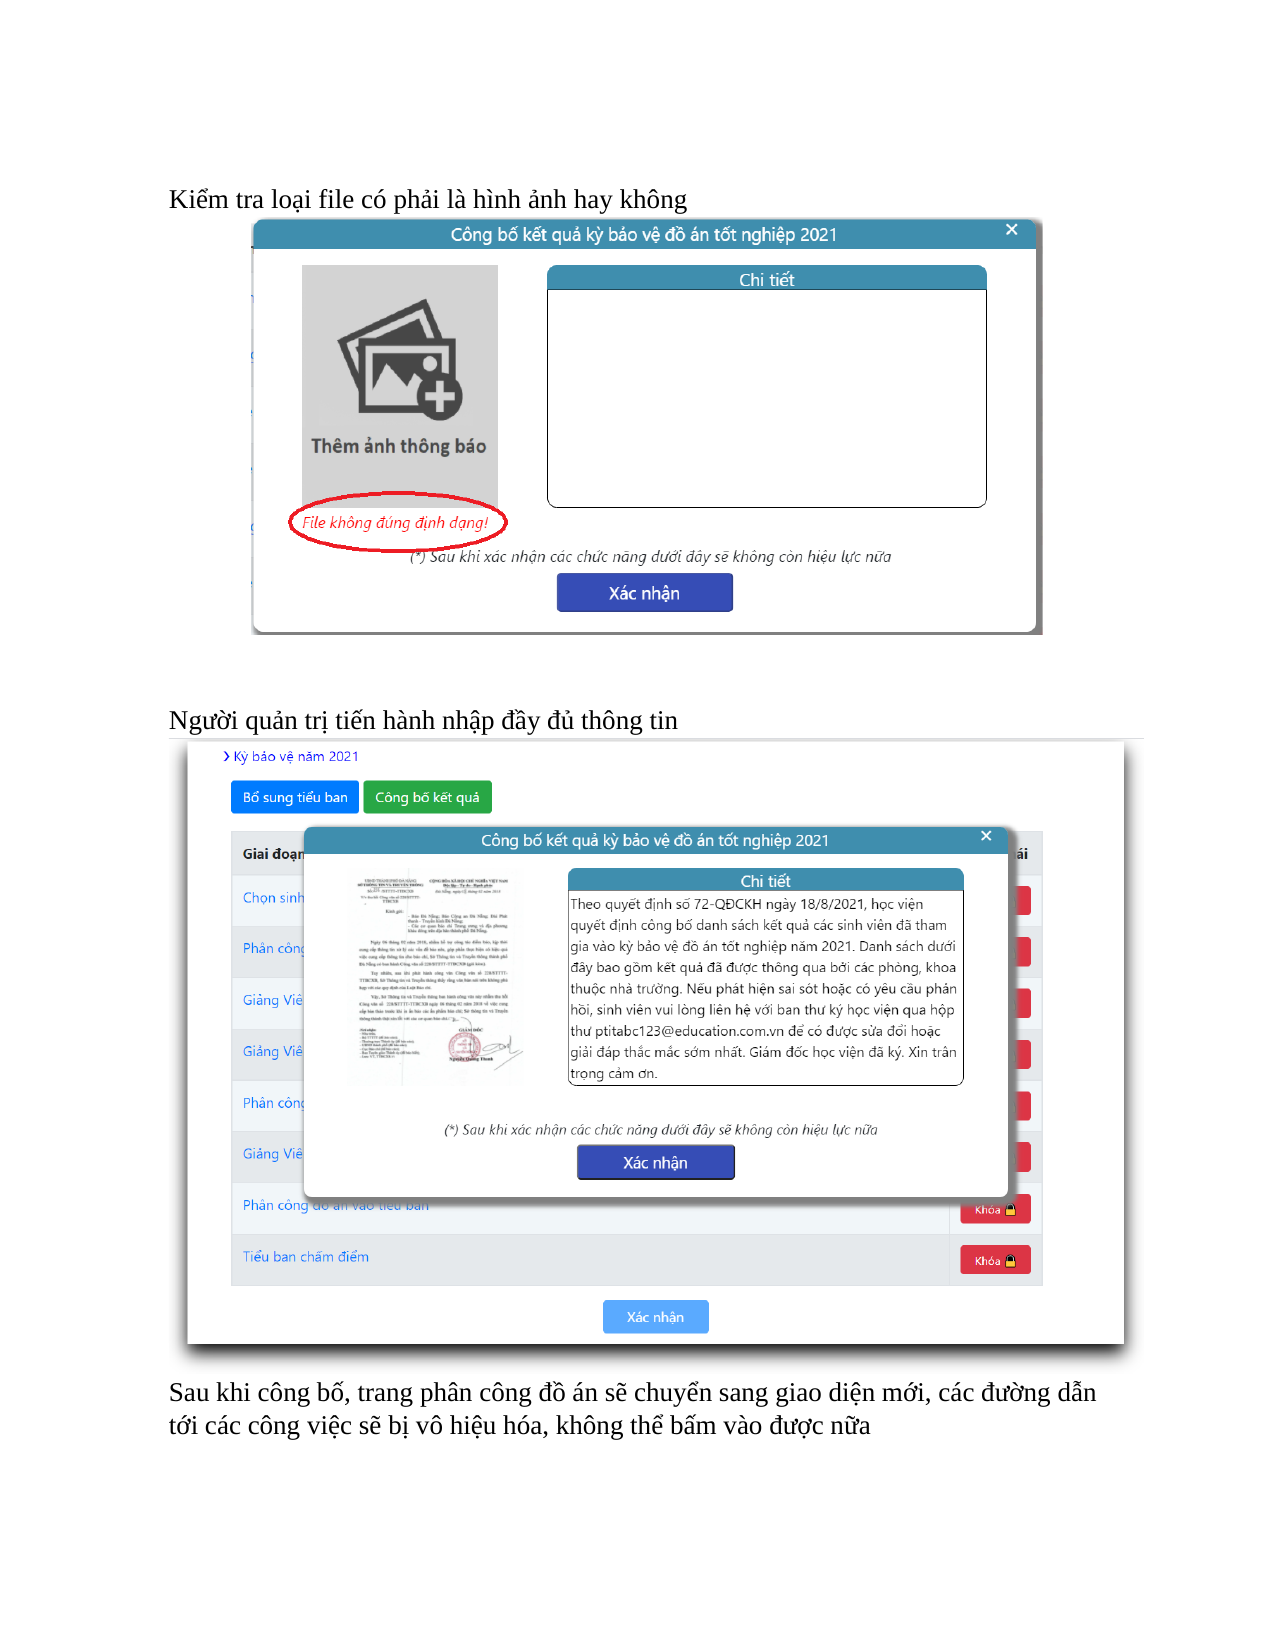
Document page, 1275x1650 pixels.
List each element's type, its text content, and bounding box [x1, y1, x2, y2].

picture [168, 738, 1144, 1374]
picture [251, 217, 1043, 636]
list Kiểm tra loại file có phải là hình ảnh hay không [169, 183, 1125, 215]
list Sau khi công bố, trang phân công đồ án sẽ chuyển sang giao diện mới, các đường dẫn tới các công việc sẽ bị vô hiệu hóa, không thể bấm vào được nữa [169, 1376, 1125, 1441]
list Người quản trị tiến hành nhập đầy đủ thông tin [169, 704, 1125, 736]
